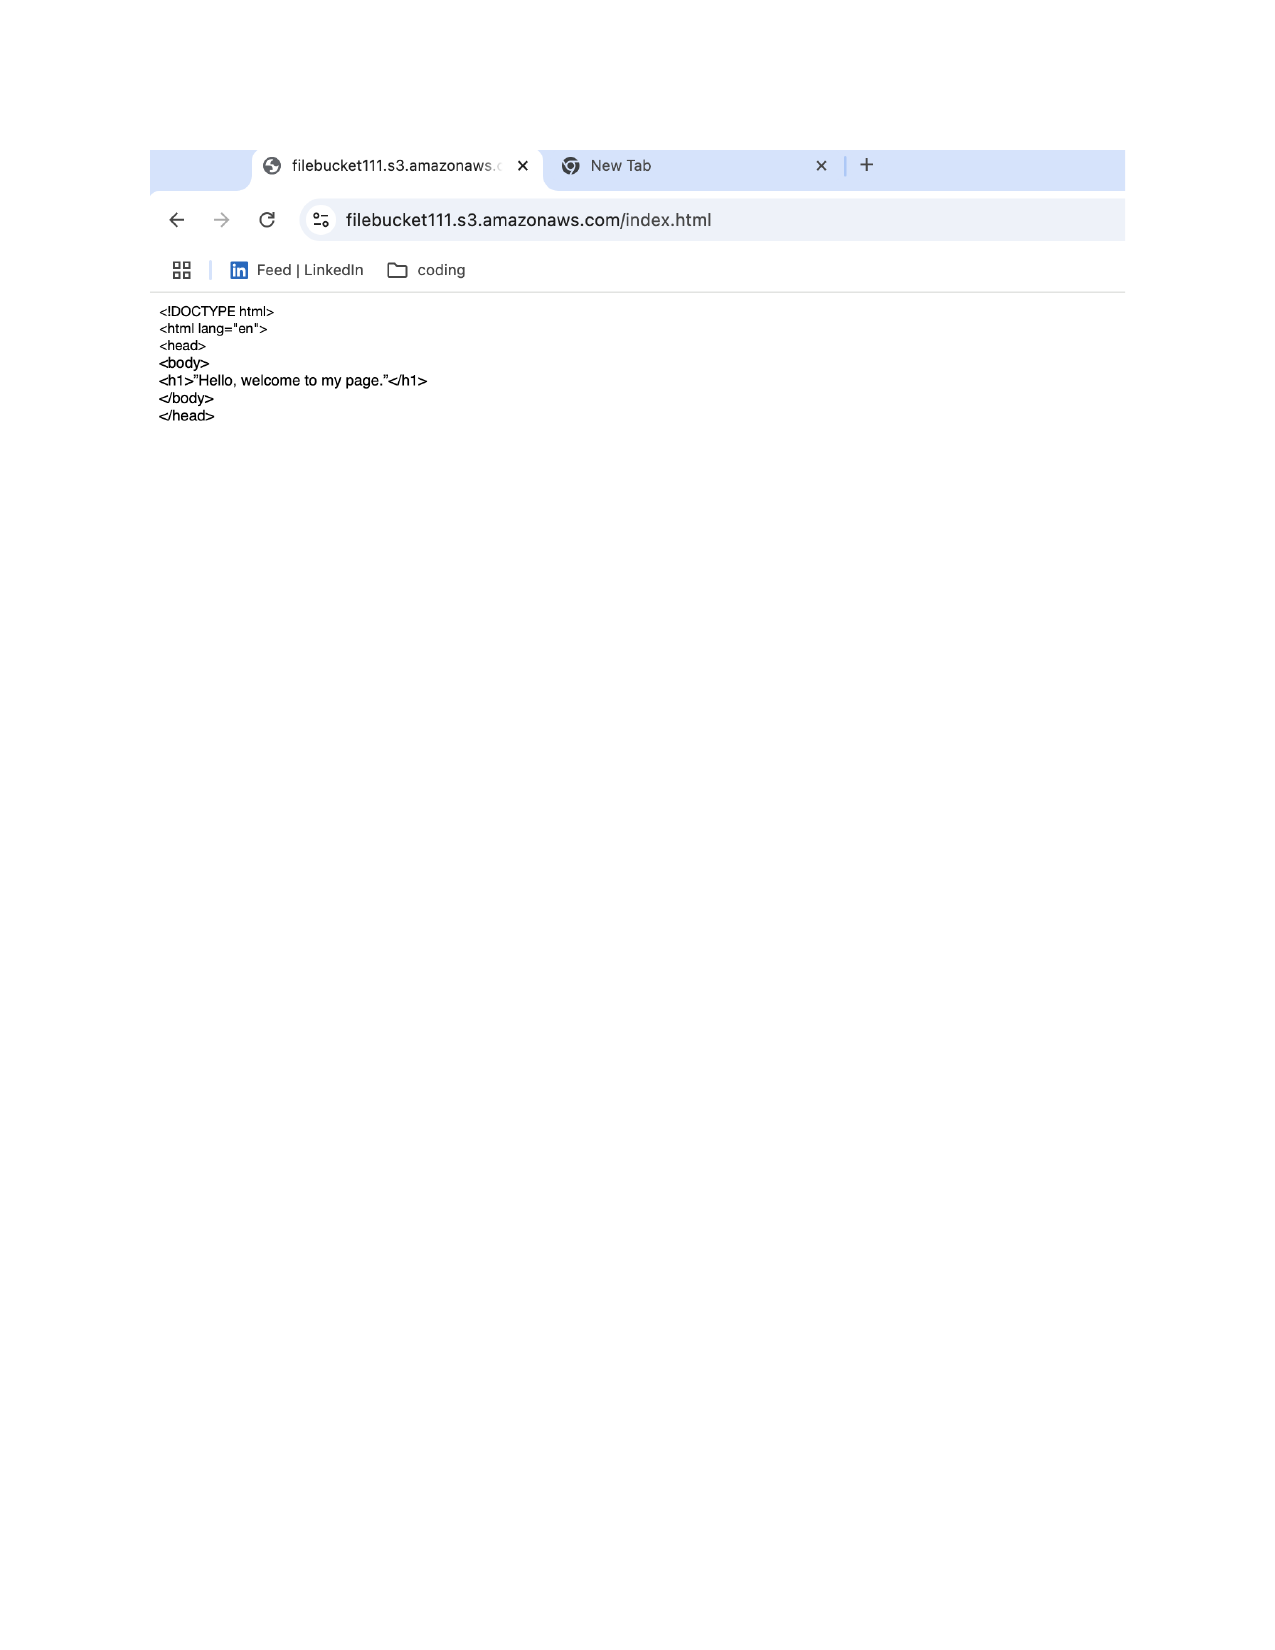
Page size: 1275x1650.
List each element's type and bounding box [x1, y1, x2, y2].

picture [150, 150, 1125, 557]
